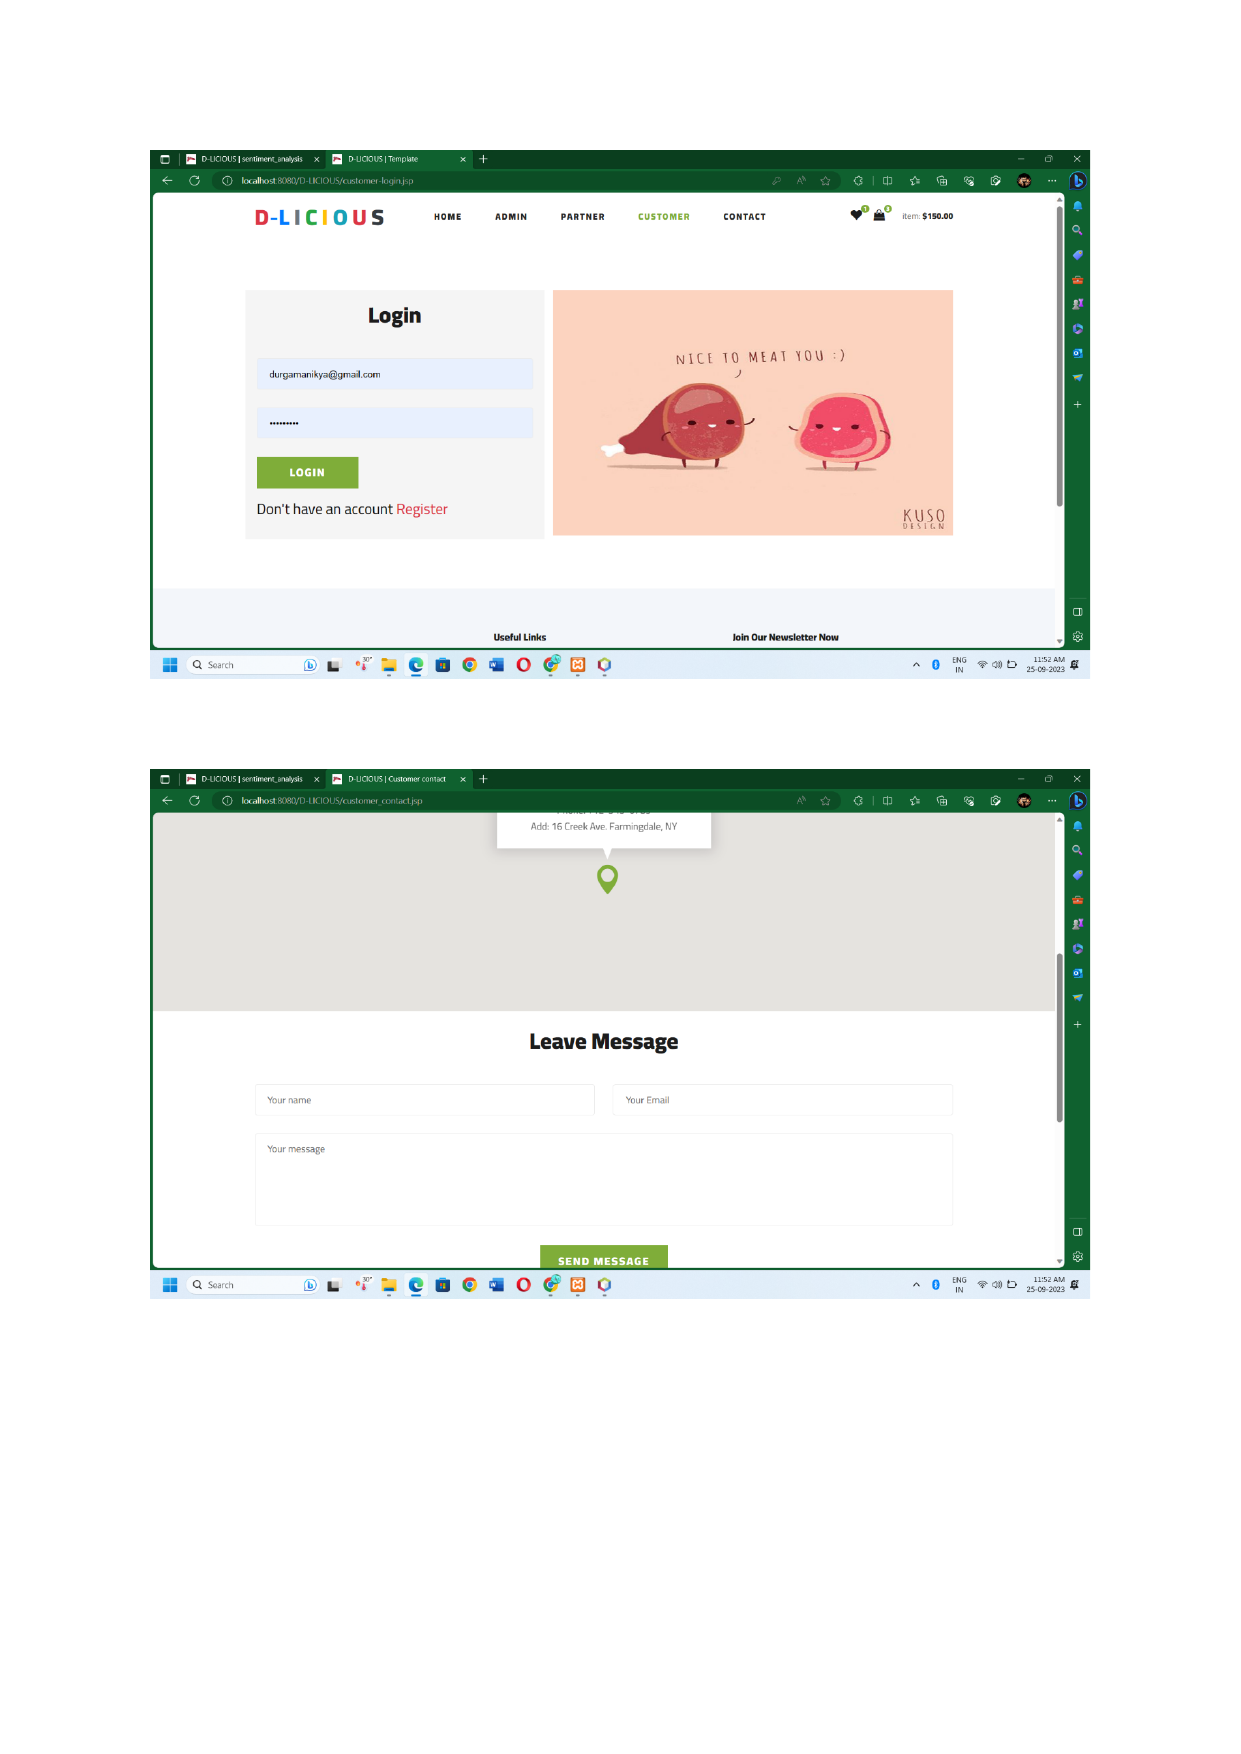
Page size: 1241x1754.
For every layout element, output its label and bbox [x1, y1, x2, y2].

picture [150, 150, 1091, 679]
picture [150, 769, 1091, 1299]
